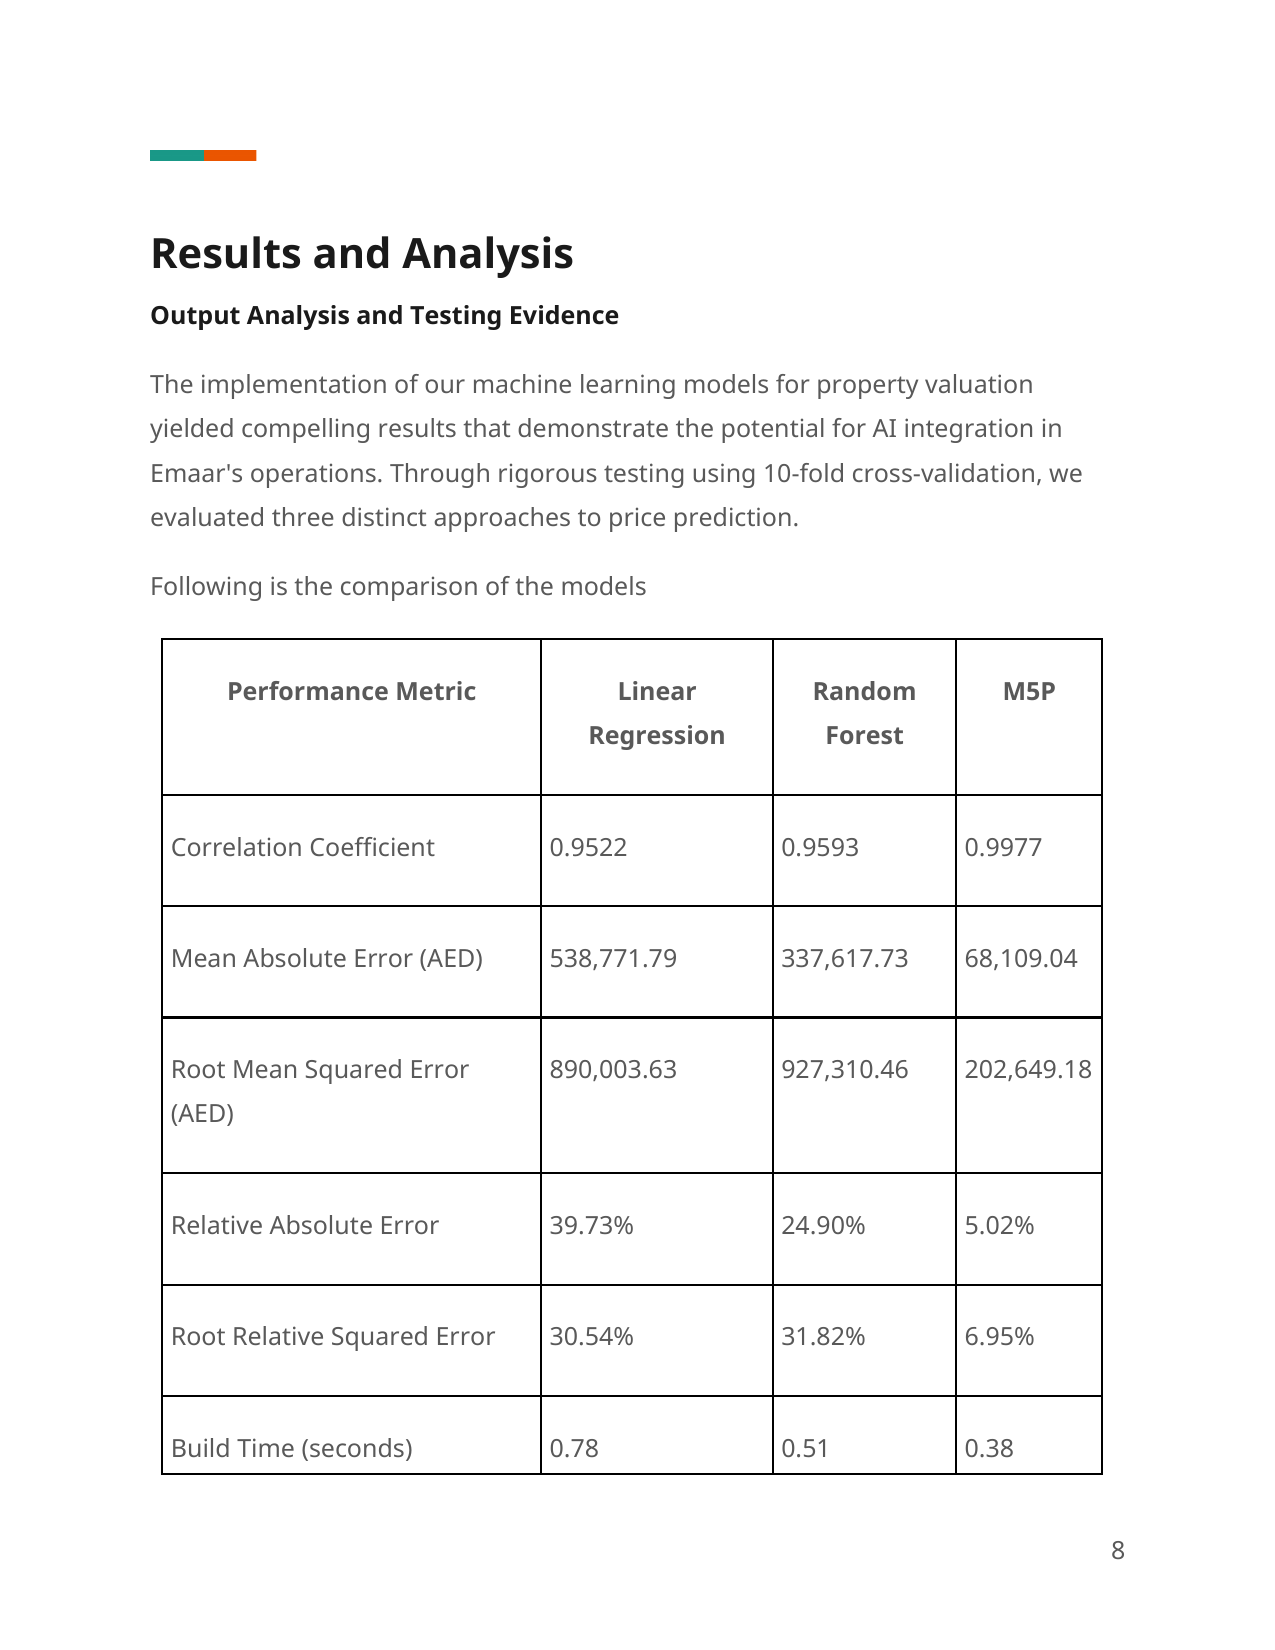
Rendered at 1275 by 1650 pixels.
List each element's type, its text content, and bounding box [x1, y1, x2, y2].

table_header Performance Metric [163, 640, 540, 794]
table_cell 337,617.73 [774, 907, 955, 1016]
table_cell 6.95% [957, 1286, 1101, 1395]
table_header Linear Regression [542, 640, 772, 794]
table_cell 0.9522 [542, 796, 772, 905]
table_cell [163, 1397, 540, 1473]
table_cell 0.78 [542, 1397, 772, 1473]
table_cell 0.9977 [957, 796, 1101, 905]
table_cell 68,109.04 [957, 907, 1101, 1016]
text Following is the comparison of the models [150, 569, 1125, 603]
table_cell 202,649.18 [957, 1019, 1101, 1172]
table_cell 0.38 [957, 1397, 1101, 1473]
picture [150, 150, 257, 161]
table_cell Relative Absolute Error [163, 1174, 540, 1283]
table_cell 538,771.79 [542, 907, 772, 1016]
subtitle Output Analysis and Testing Evidence [150, 297, 1125, 332]
table_cell 24.90% [774, 1174, 955, 1283]
table_cell Root Mean Squared Error (AED) [163, 1019, 540, 1172]
table_cell 0.9593 [774, 796, 955, 905]
table_cell Root Relative Squared Error [163, 1286, 540, 1395]
table_header Random Forest [774, 640, 955, 794]
table_cell 0.51 [774, 1397, 955, 1473]
table_cell 5.02% [957, 1174, 1101, 1283]
table_header M5P [957, 640, 1101, 794]
table_cell 890,003.63 [542, 1019, 772, 1172]
table_cell 927,310.46 [774, 1019, 955, 1172]
table_cell Correlation Coefficient [163, 796, 540, 905]
table_cell 30.54% [542, 1286, 772, 1395]
table_cell 31.82% [774, 1286, 955, 1395]
table_cell 39.73% [542, 1174, 772, 1283]
subtitle Results and Analysis [150, 224, 1125, 281]
text The implementation of our machine learning models for property valuation yielded compelling results that demonstrate the potential for AI integration in Emaar's operations. Through rigorous testing using 10-fold cross-validation, we evaluated three distinct approaches to price prediction. [150, 367, 1125, 534]
table_cell Mean Absolute Error (AED) [163, 907, 540, 1016]
